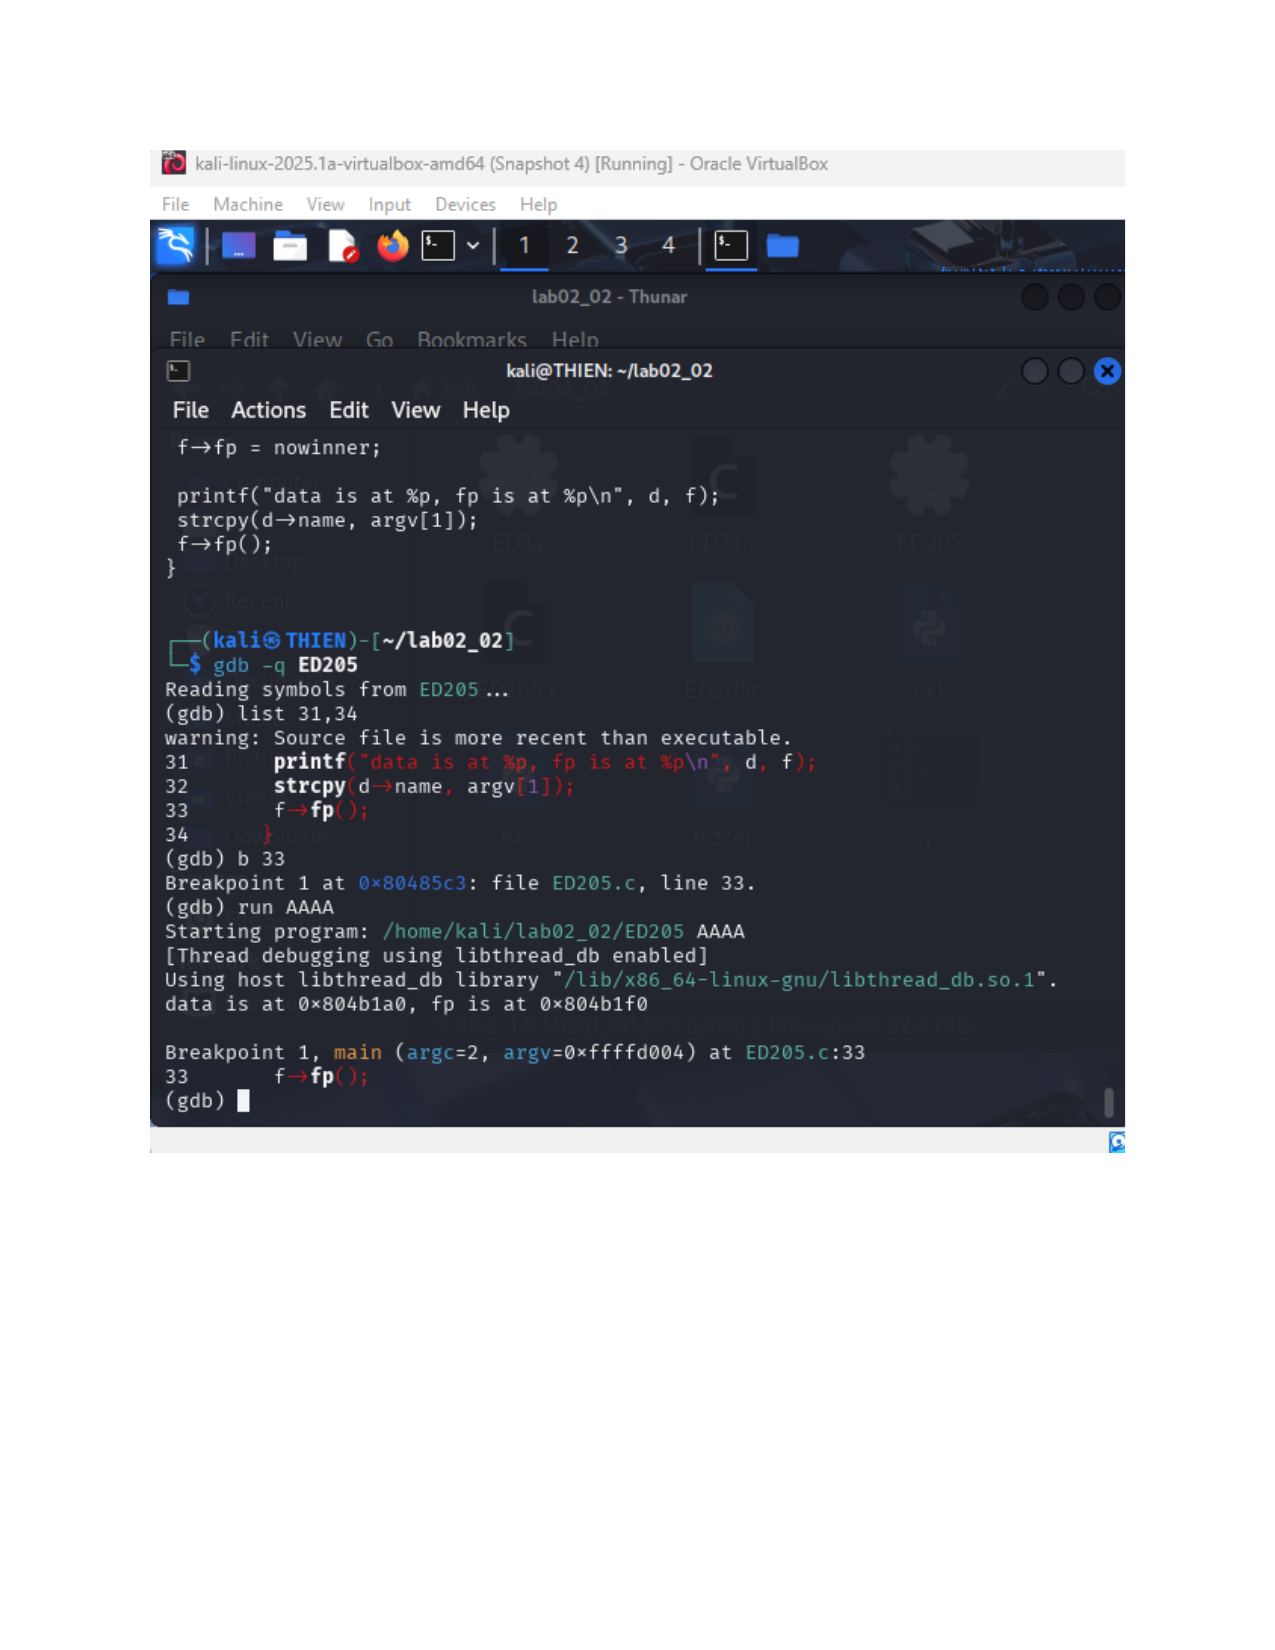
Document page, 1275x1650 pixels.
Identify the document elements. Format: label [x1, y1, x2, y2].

picture [150, 150, 1125, 1153]
